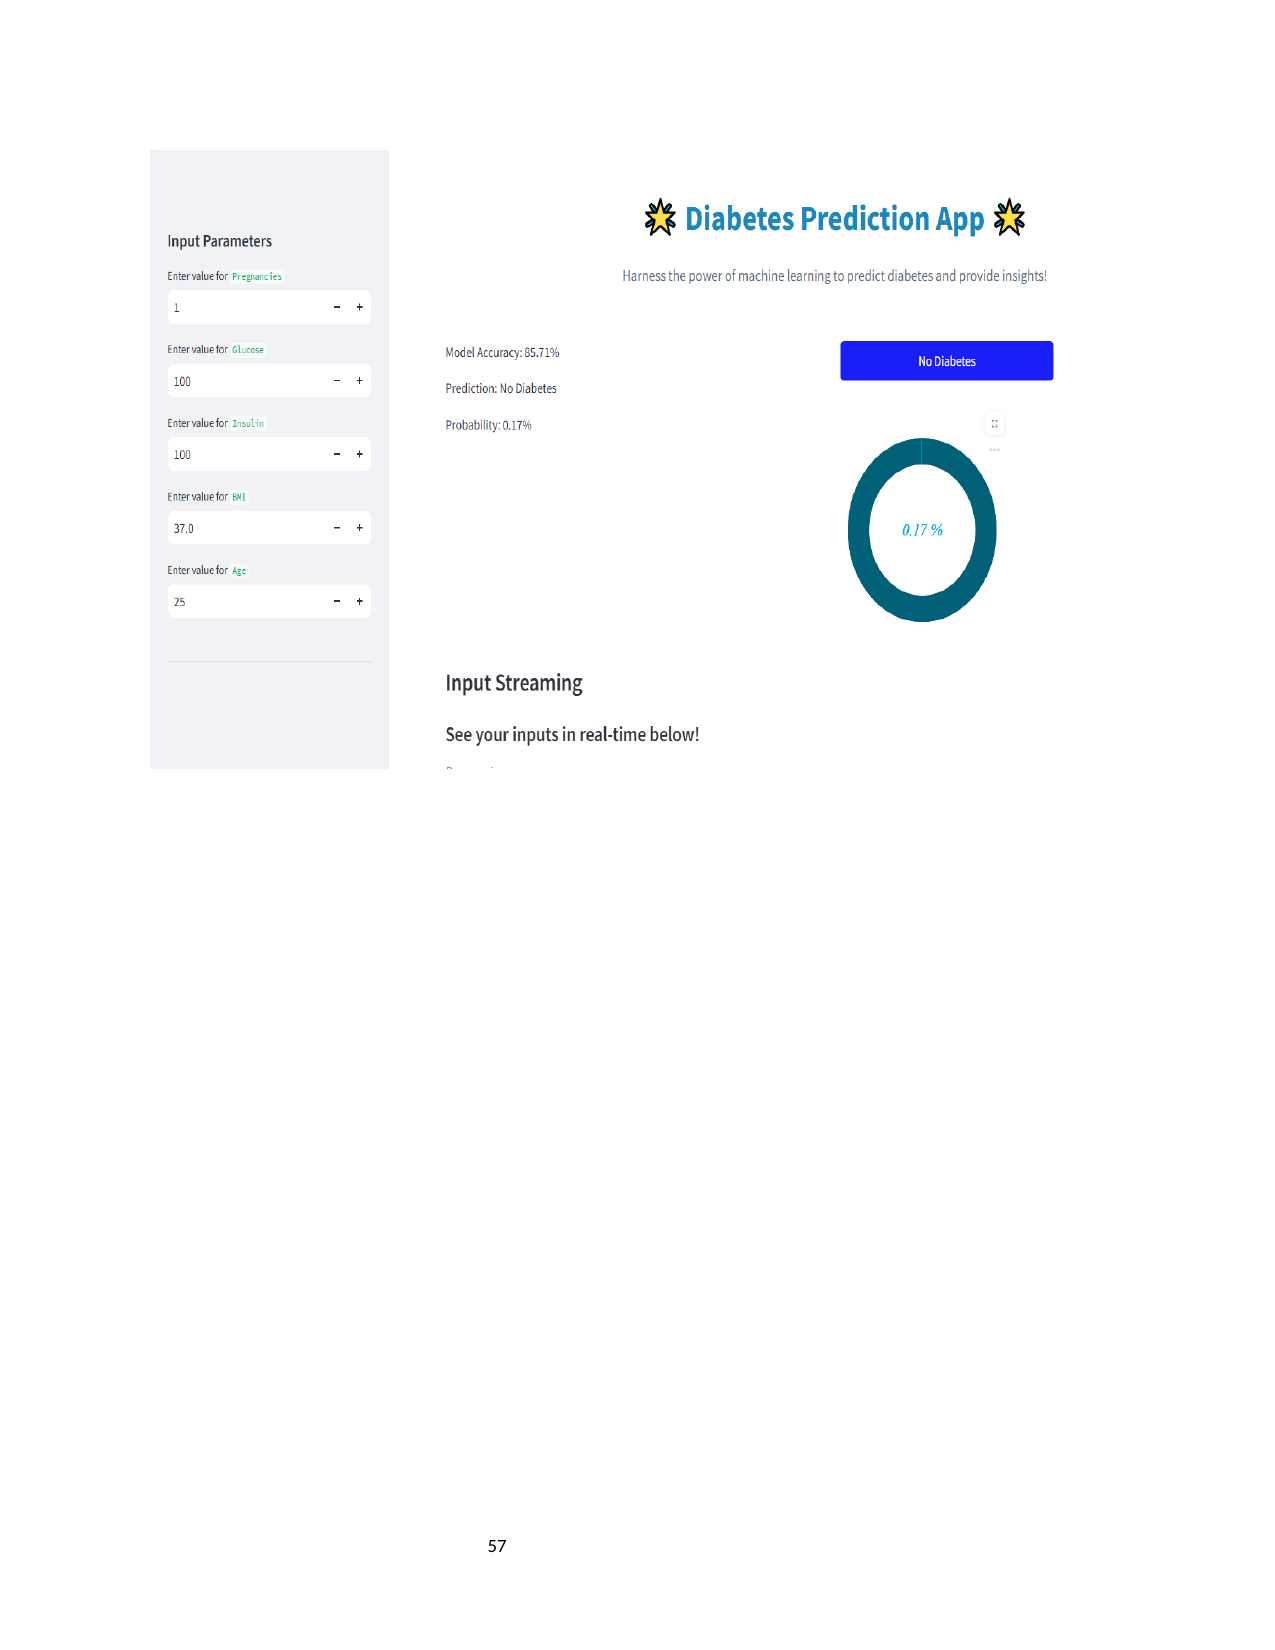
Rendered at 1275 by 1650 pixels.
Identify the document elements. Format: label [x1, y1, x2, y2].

picture [150, 150, 1239, 769]
